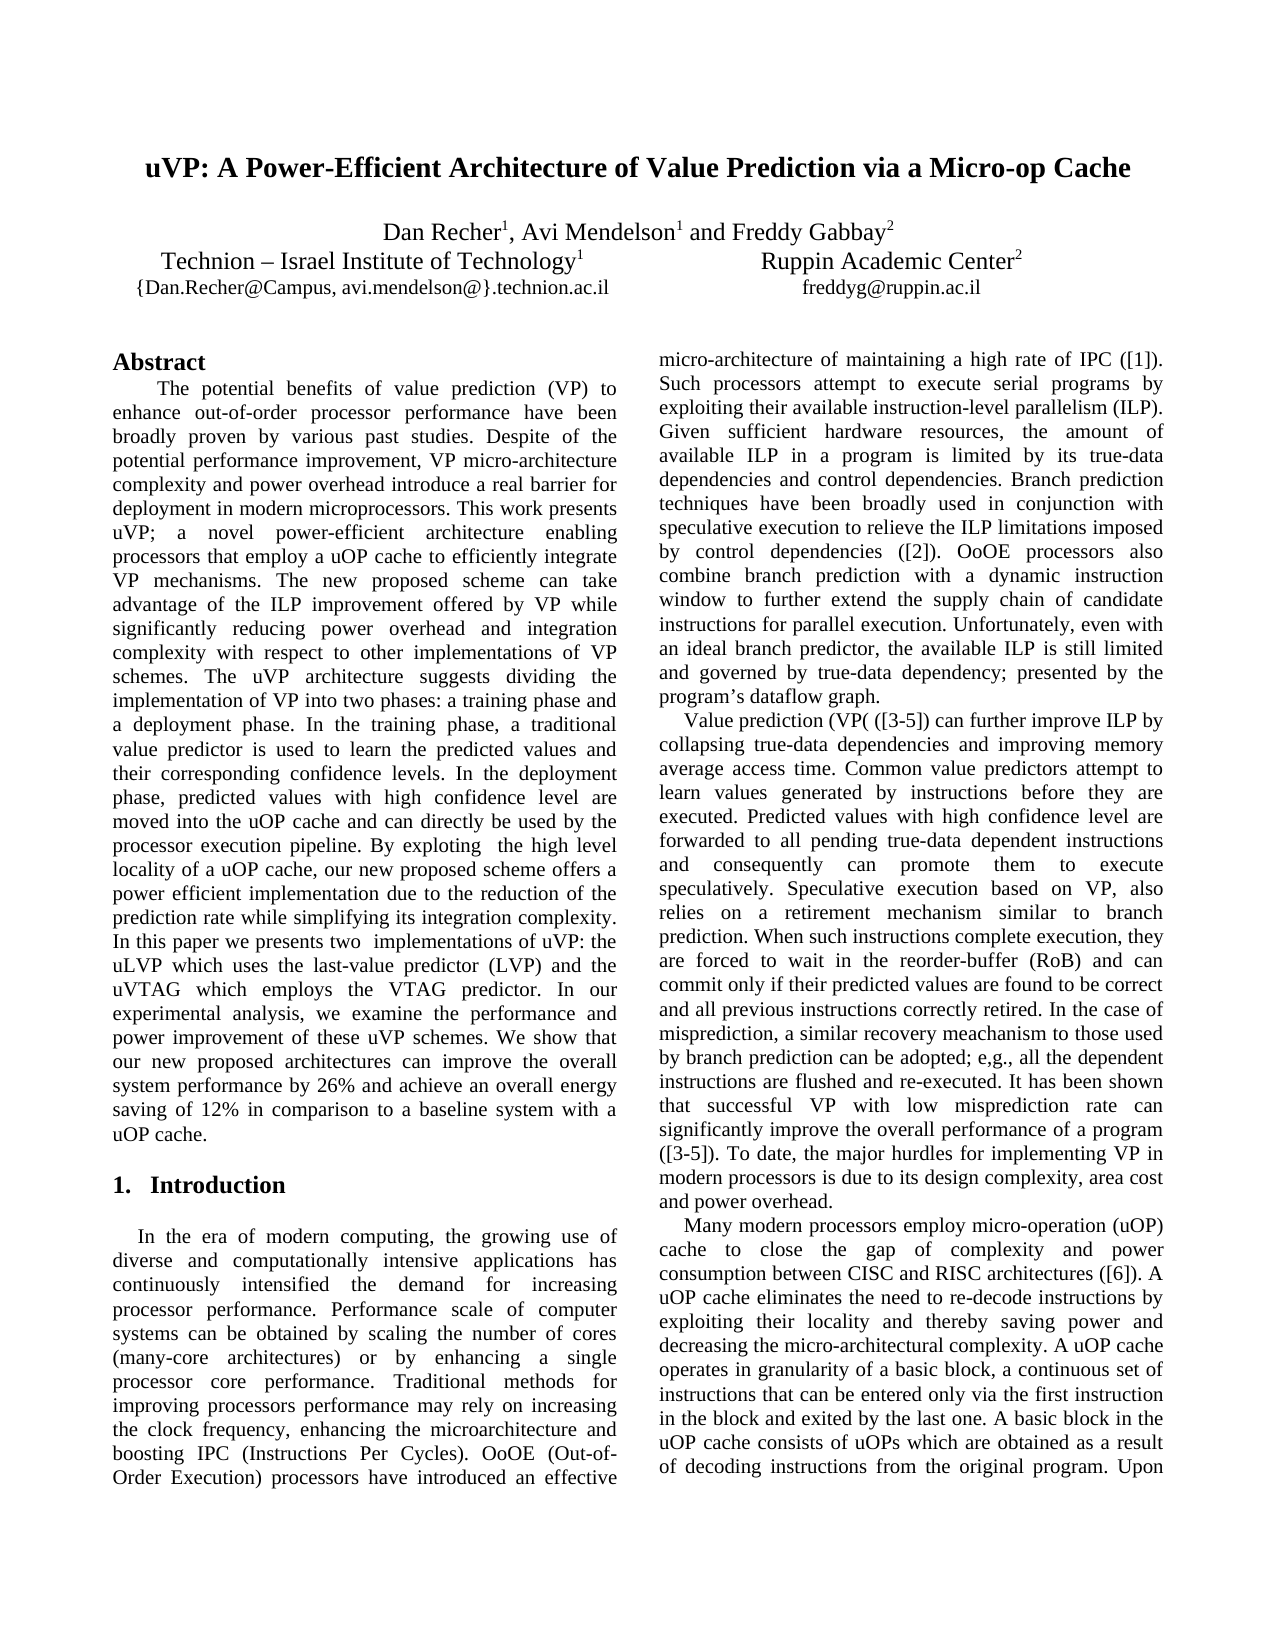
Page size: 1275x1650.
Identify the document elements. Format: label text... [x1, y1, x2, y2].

text Value prediction (VP( ([3-5]) can further improve ILP by collapsing true-data dependencies and improving memory average access time. Common value predictors attempt to learn values generated by instructions before they are executed. Predicted values with high confidence level are forwarded to all pending true-data dependent instructions and consequently can promote them to execute speculatively. Speculative execution based on VP, also relies on a retirement mechanism similar to branch prediction. When such instructions complete execution, they are forced to wait in the reorder-buffer (RoB) and can commit only if their predicted values are found to be correct and all previous instructions correctly retired. In the case of misprediction, a similar recovery meachanism to those used by branch prediction can be adopted; e,g., all the dependent instructions are flushed and re-executed. It has been shown that successful VP with low misprediction rate can significantly improve the overall performance of a program ([3-5]). To date, the major hurdles for implementing VP in modern processors is due to its design complexity, area cost and power overhead. [659, 708, 1164, 1213]
text In the era of modern computing, the growing use of diverse and computationally intensive applications has continuously intensified the demand for increasing processor performance. Performance scale of computer systems can be obtained by scaling the number of cores (many-core architectures) or by enhancing a single processor core performance. Traditional methods for improving processors performance may rely on increasing the clock frequency, enhancing the microarchitecture and boosting IPC (Instructions Per Cycles). OoOE (Out-of-Order Execution) processors have introduced an effective micro-architecture of maintaining a high rate of IPC ([1]). Such processors attempt to execute serial programs by exploiting their available instruction-level parallelism (ILP). Given sufficient hardware resources, the amount of available ILP in a program is limited by its true-data dependencies and control dependencies. Branch prediction techniques have been broadly used in conjunction with speculative execution to relieve the ILP limitations imposed by control dependencies ([2]). OoOE processors also combine branch prediction with a dynamic instruction window to further extend the supply chain of candidate instructions for parallel execution. Unfortunately, even with an ideal branch predictor, the available ILP is still limited and governed by true-data dependency; presented by the program’s dataflow graph. [112, 1224, 618, 1489]
text uVP: A Power-Efficient Architecture of Value Prediction via a Micro-op Cache [112, 150, 1164, 183]
text Dan Recher1, Avi Mendelson1 and Freddy Gabbay2 [112, 217, 1164, 246]
table_header Technion – Israel Institute of Technology1 {Dan.Recher@Campus, avi.mendelson@}.technion.ac.il [113, 246, 632, 299]
text Abstract [112, 347, 618, 376]
subtitle Introduction [112, 1171, 618, 1199]
table_header Ruppin Academic Center2 freddyg@ruppin.ac.il [632, 246, 1151, 299]
text The potential benefits of value prediction (VP) to enhance out-of-order processor performance have been broadly proven by various past studies. Despite of the potential performance improvement, VP micro-architecture complexity and power overhead introduce a real barrier for deployment in modern microprocessors. This work presents uVP; a novel power-efficient architecture enabling processors that employ a uOP cache to efficiently integrate VP mechanisms. The new proposed scheme can take advantage of the ILP improvement offered by VP while significantly reducing power overhead and integration complexity with respect to other implementations of VP schemes. The uVP architecture suggests dividing the implementation of VP into two phases: a training phase and a deployment phase. In the training phase, a traditional value predictor is used to learn the predicted values and their corresponding confidence levels. In the deployment phase, predicted values with high confidence level are moved into the uOP cache and can directly be used by the processor execution pipeline. By exploting the high level locality of a uOP cache, our new proposed scheme offers a power efficient implementation due to the reduction of the prediction rate while simplifying its integration complexity. In this paper we presents two implementations of uVP: the uLVP which uses the last-value predictor (LVP) and the uVTAG which employs the VTAG predictor. In our experimental analysis, we examine the performance and power improvement of these uVP schemes. We show that our new proposed architectures can improve the overall system performance by 26% and achieve an overall energy saving of 12% in comparison to a baseline system with a uOP cache. [112, 376, 618, 1146]
text In the era of modern computing, the growing use of diverse and computationally intensive applications has continuously intensified the demand for increasing processor performance. Performance scale of computer systems can be obtained by scaling the number of cores (many-core architectures) or by enhancing a single processor core performance. Traditional methods for improving processors performance may rely on increasing the clock frequency, enhancing the microarchitecture and boosting IPC (Instructions Per Cycles). OoOE (Out-of-Order Execution) processors have introduced an effective micro-architecture of maintaining a high rate of IPC ([1]). Such processors attempt to execute serial programs by exploiting their available instruction-level parallelism (ILP). Given sufficient hardware resources, the amount of available ILP in a program is limited by its true-data dependencies and control dependencies. Branch prediction techniques have been broadly used in conjunction with speculative execution to relieve the ILP limitations imposed by control dependencies ([2]). OoOE processors also combine branch prediction with a dynamic instruction window to further extend the supply chain of candidate instructions for parallel execution. Unfortunately, even with an ideal branch predictor, the available ILP is still limited and governed by true-data dependency; presented by the program’s dataflow graph. [659, 347, 1164, 708]
